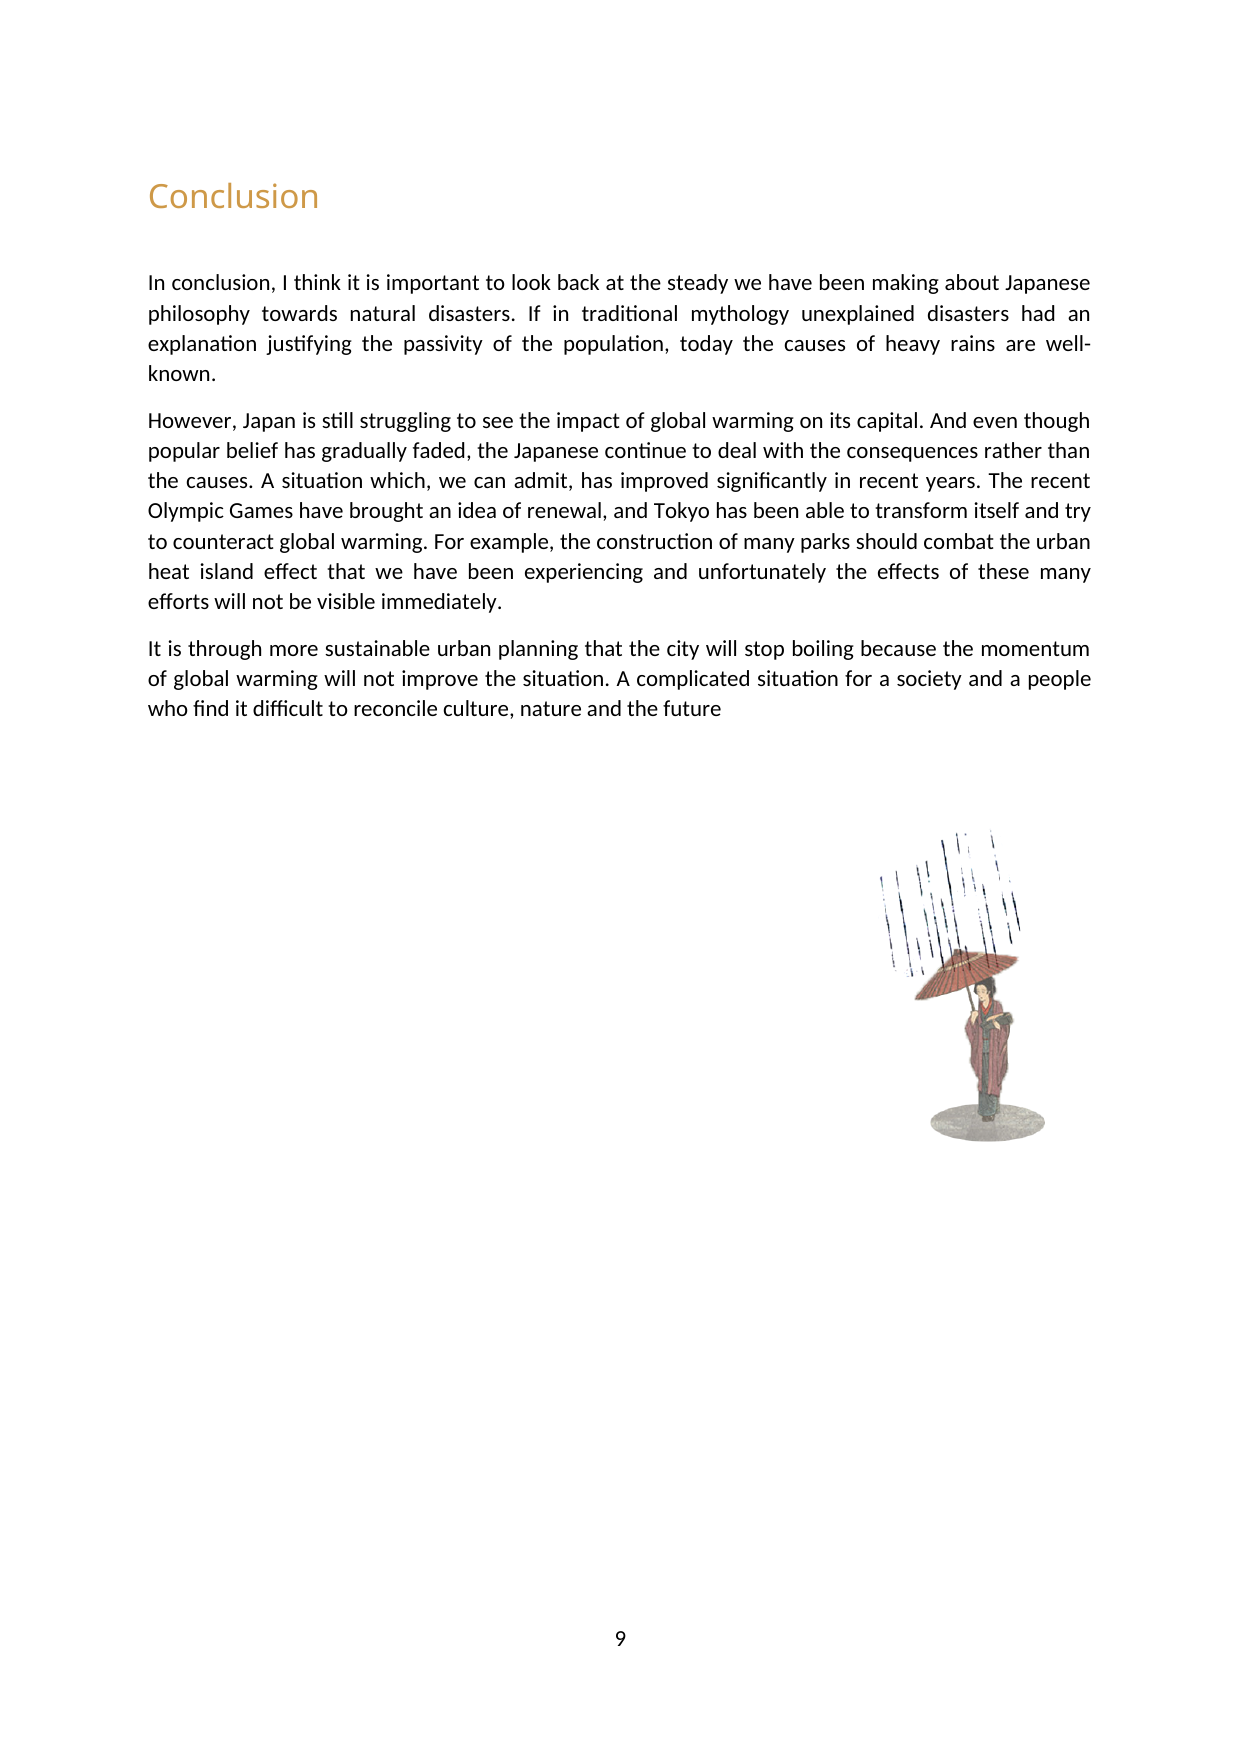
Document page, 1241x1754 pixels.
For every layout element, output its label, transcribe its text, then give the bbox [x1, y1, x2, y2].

picture [855, 806, 1085, 1159]
text It is through more sustainable urban planning that the city will stop boiling because the momentum of global warming will not improve the situation. A complicated situation for a society and a people who find it difficult to reconcile culture, nature and the future [148, 634, 1093, 722]
text In conclusion, I think it is important to look back at the steady we have been making about Japanese philosophy towards natural disasters. If in traditional mythology unexplained disasters had an explanation justifying the passivity of the population, today the causes of heavy rains are well-known. [148, 268, 1093, 387]
subtitle Conclusion [148, 173, 1093, 218]
text However, Japan is still struggling to see the impact of global warming on its capital. And even though popular belief has gradually faded, the Japanese continue to deal with the consequences rather than the causes. A situation which, we can admit, has improved significantly in recent years. The recent Olympic Games have brought an idea of renewal, and Tokyo has been able to transform itself and try to counteract global warming. For example, the construction of many parks should combat the urban heat island effect that we have been experiencing and unfortunately the effects of these many efforts will not be visible immediately. [148, 406, 1093, 615]
